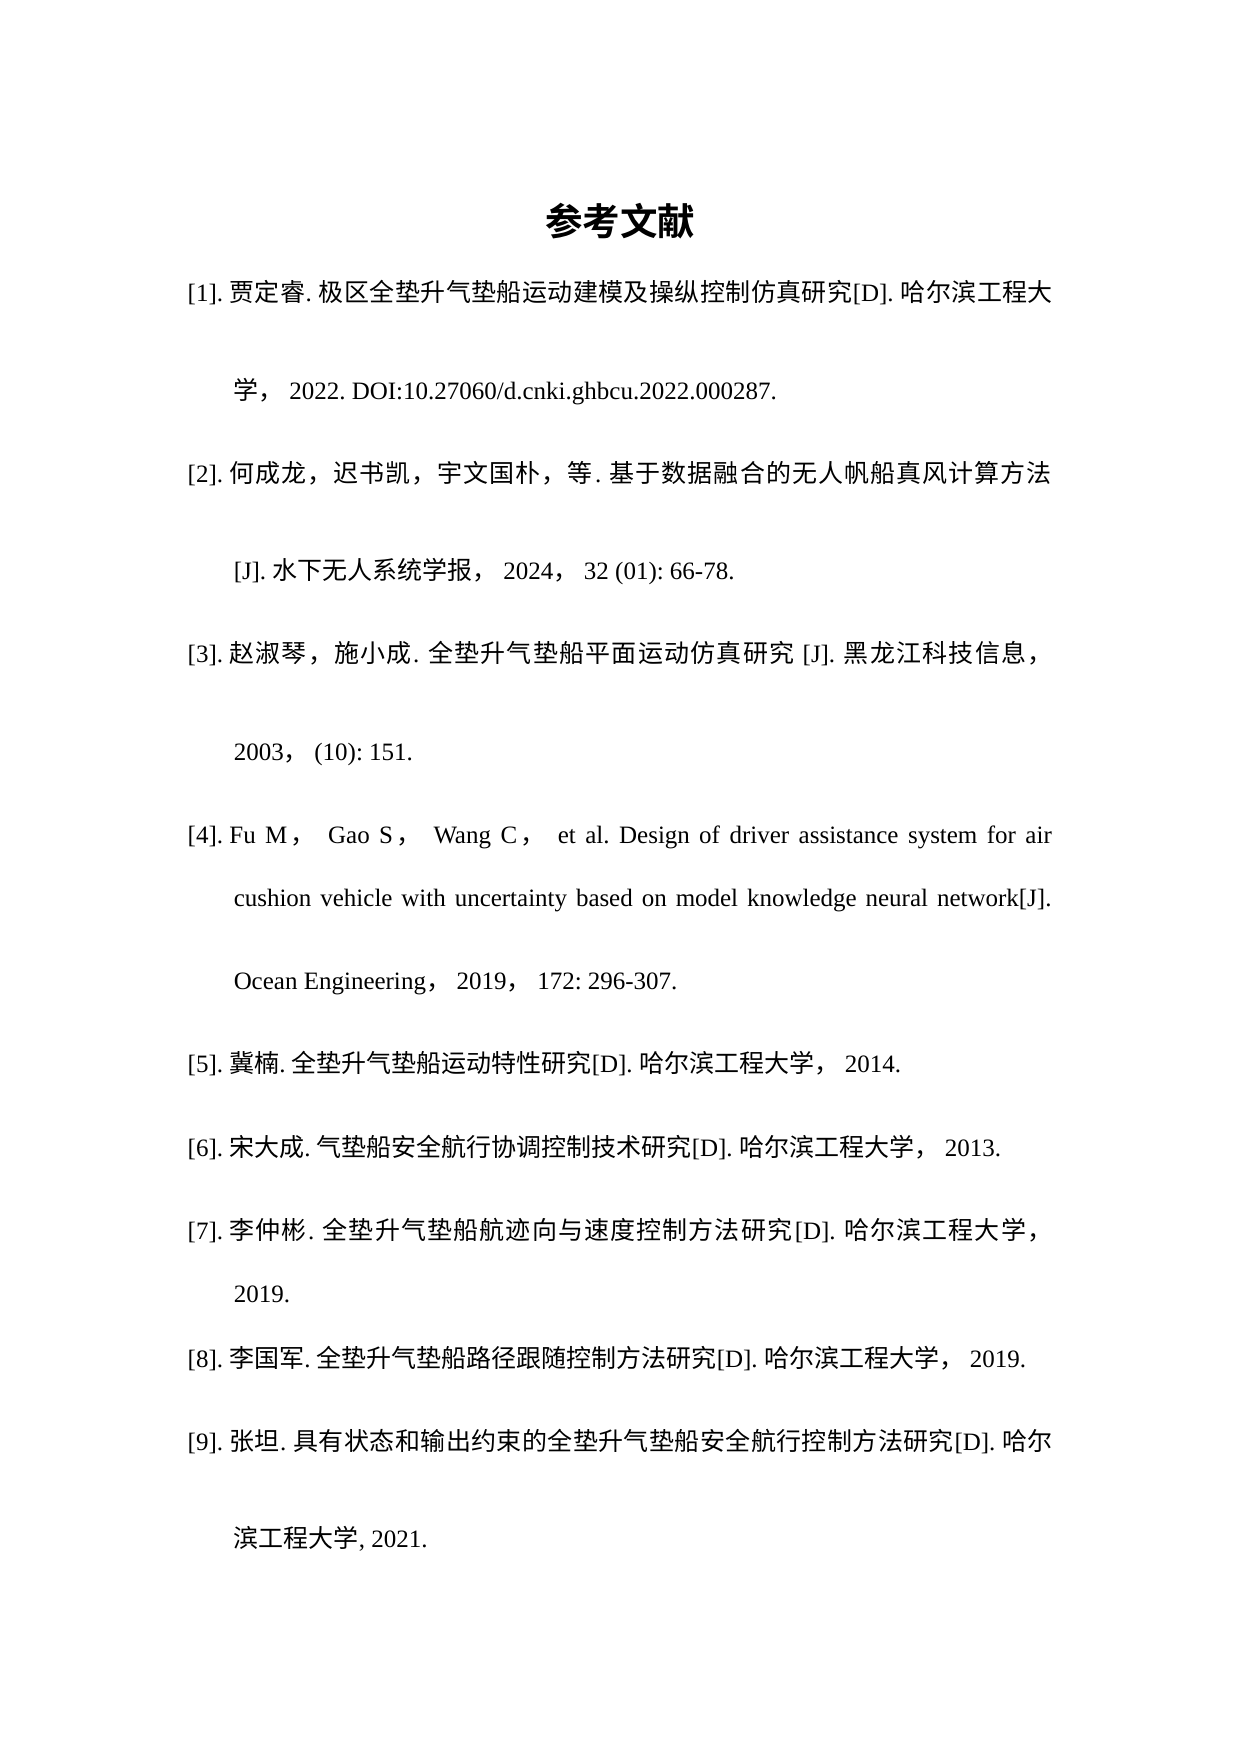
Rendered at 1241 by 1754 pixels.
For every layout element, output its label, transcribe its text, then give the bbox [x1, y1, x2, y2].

title 参考文献 [187, 187, 1053, 252]
list 李仲彬. 全垫升气垫船航迹向与速度控制方法研究[D]. 哈尔滨工程大学， 2019. [187, 1196, 1053, 1309]
list 何成龙，迟书凯，宇文国朴，等. 基于数据融合的无人帆船真风计算方法 [J]. 水下无人系统学报， 2024， 32 (01): 66-78. [187, 439, 1053, 601]
list 宋大成. 气垫船安全航行协调控制技术研究[D]. 哈尔滨工程大学， 2013. [187, 1113, 1053, 1178]
list 张坦. 具有状态和输出约束的全垫升气垫船安全航行控制方法研究[D]. 哈尔滨工程大学, 2021. [187, 1407, 1053, 1569]
list 贾定睿. 极区全垫升气垫船运动建模及操纵控制仿真研究[D]. 哈尔滨工程大学， 2022. DOI:10.27060/d.cnki.ghbcu.2022.000287. [187, 258, 1053, 421]
list 李国军. 全垫升气垫船路径跟随控制方法研究[D]. 哈尔滨工程大学， 2019. [187, 1324, 1053, 1389]
list 赵淑琴，施小成. 全垫升气垫船平面运动仿真研究 [J]. 黑龙江科技信息， 2003， (10): 151. [187, 619, 1053, 782]
list Fu M， Gao S， Wang C， et al. Design of driver assistance system for air cushion vehicle with uncertainty based on model knowledge neural network[J]. Ocean Engineering， 2019， 172: 296-307. [187, 800, 1053, 1011]
list 冀楠. 全垫升气垫船运动特性研究[D]. 哈尔滨工程大学， 2014. [187, 1029, 1053, 1094]
